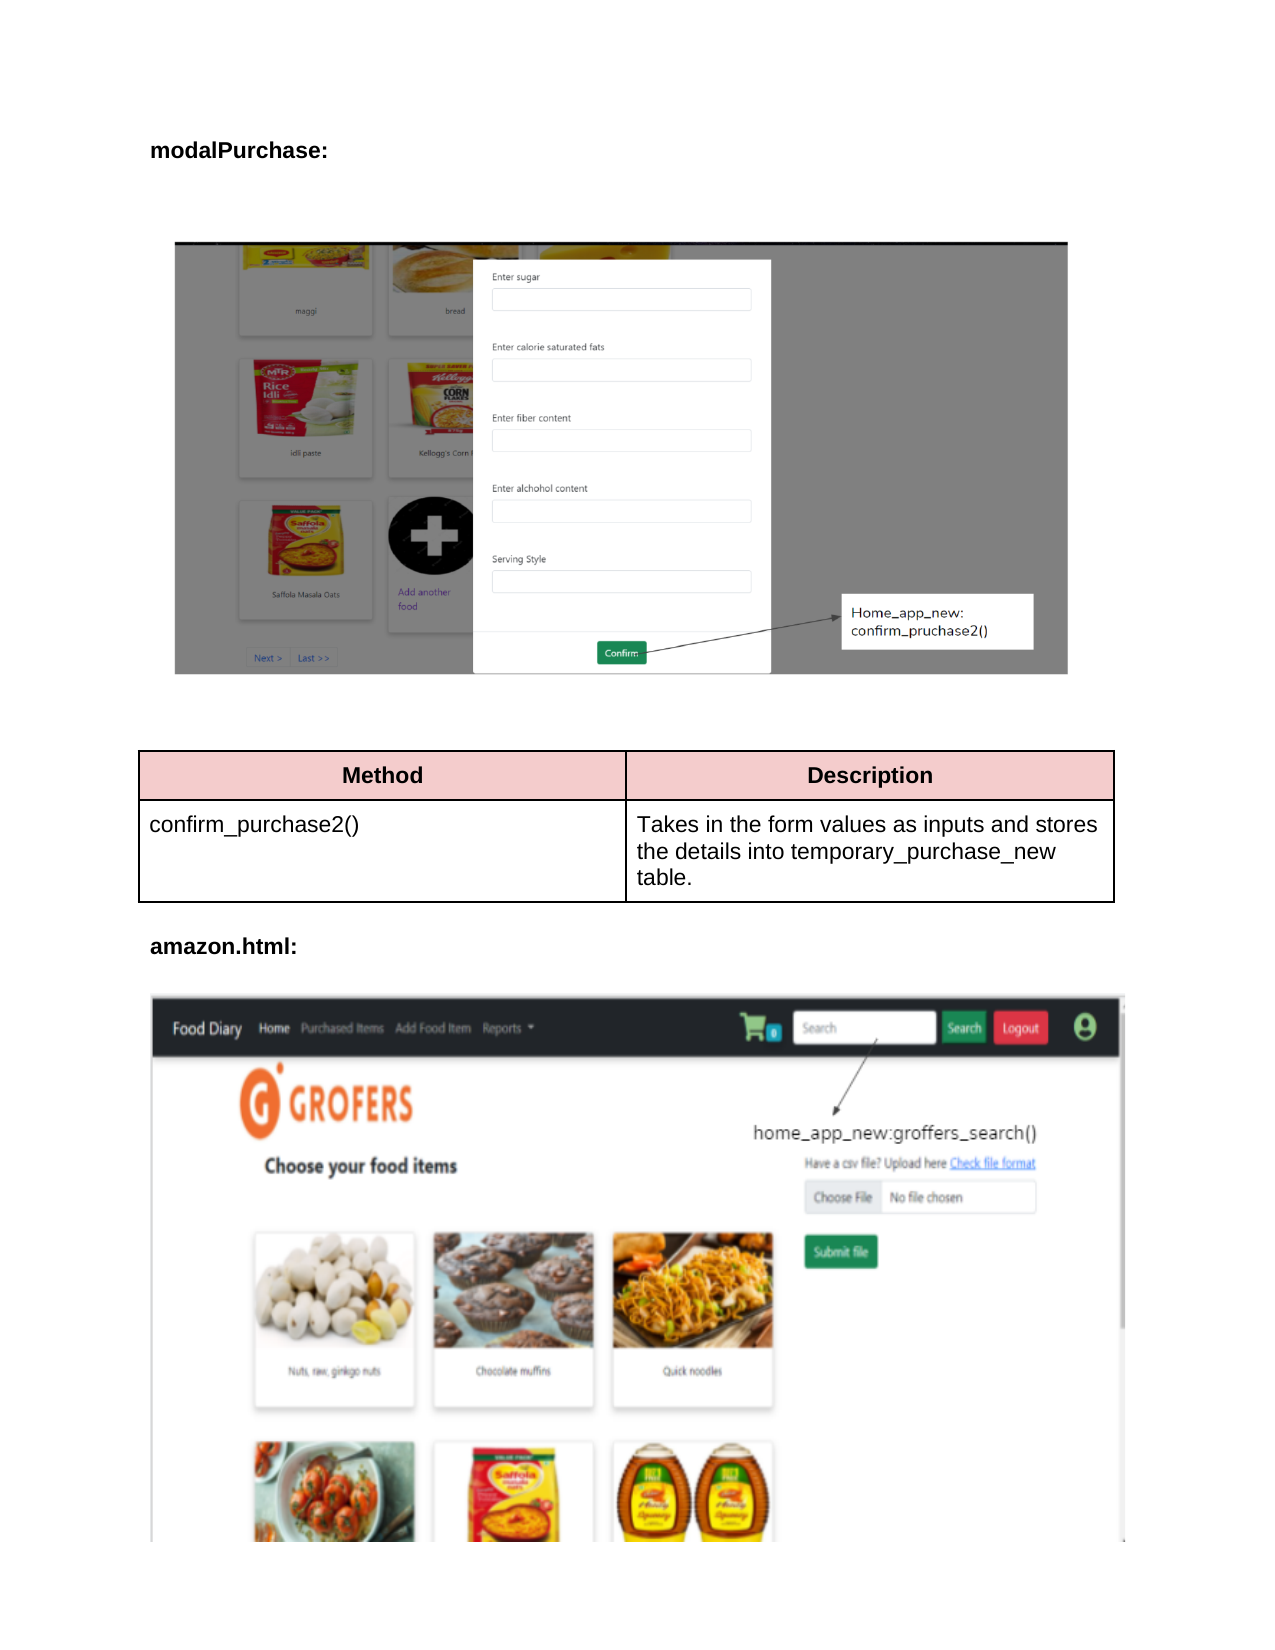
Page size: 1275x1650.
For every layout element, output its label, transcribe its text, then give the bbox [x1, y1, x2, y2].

picture [150, 993, 1125, 1542]
text amazon.html: [150, 933, 1125, 959]
table_cell confirm_purchase2() [140, 801, 625, 901]
table_header Description [627, 752, 1113, 799]
table_header Method [140, 752, 625, 799]
table_cell Takes in the form values as inputs and stores the details into temporary_purchase_new table. [627, 801, 1113, 901]
picture [150, 167, 1125, 716]
text modalPurchase: [150, 137, 1125, 164]
